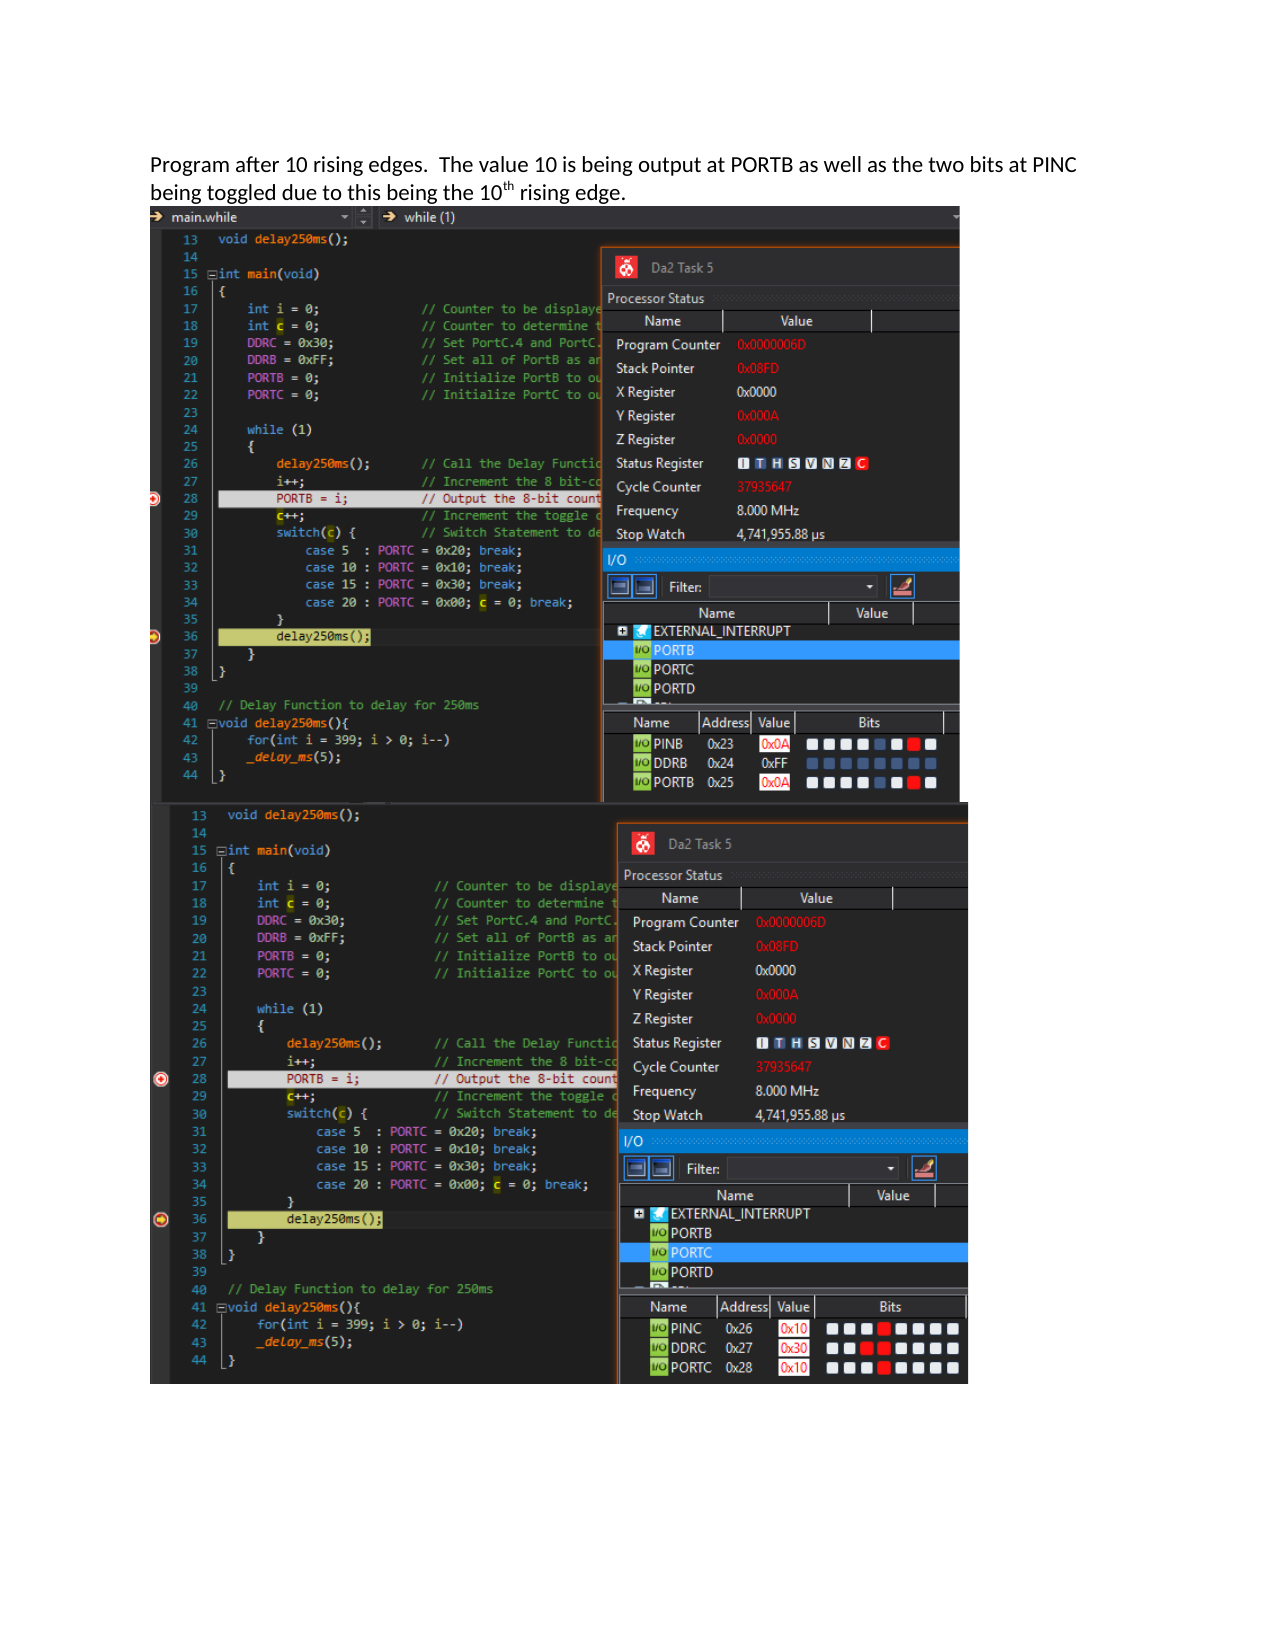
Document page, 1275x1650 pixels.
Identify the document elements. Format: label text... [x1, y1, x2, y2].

picture [150, 206, 969, 1384]
text Program after 10 rising edges. The value 10 is being output at PORTB as well as the two bits at PINC being toggled due to this being the 10th rising edge. [150, 150, 1125, 206]
